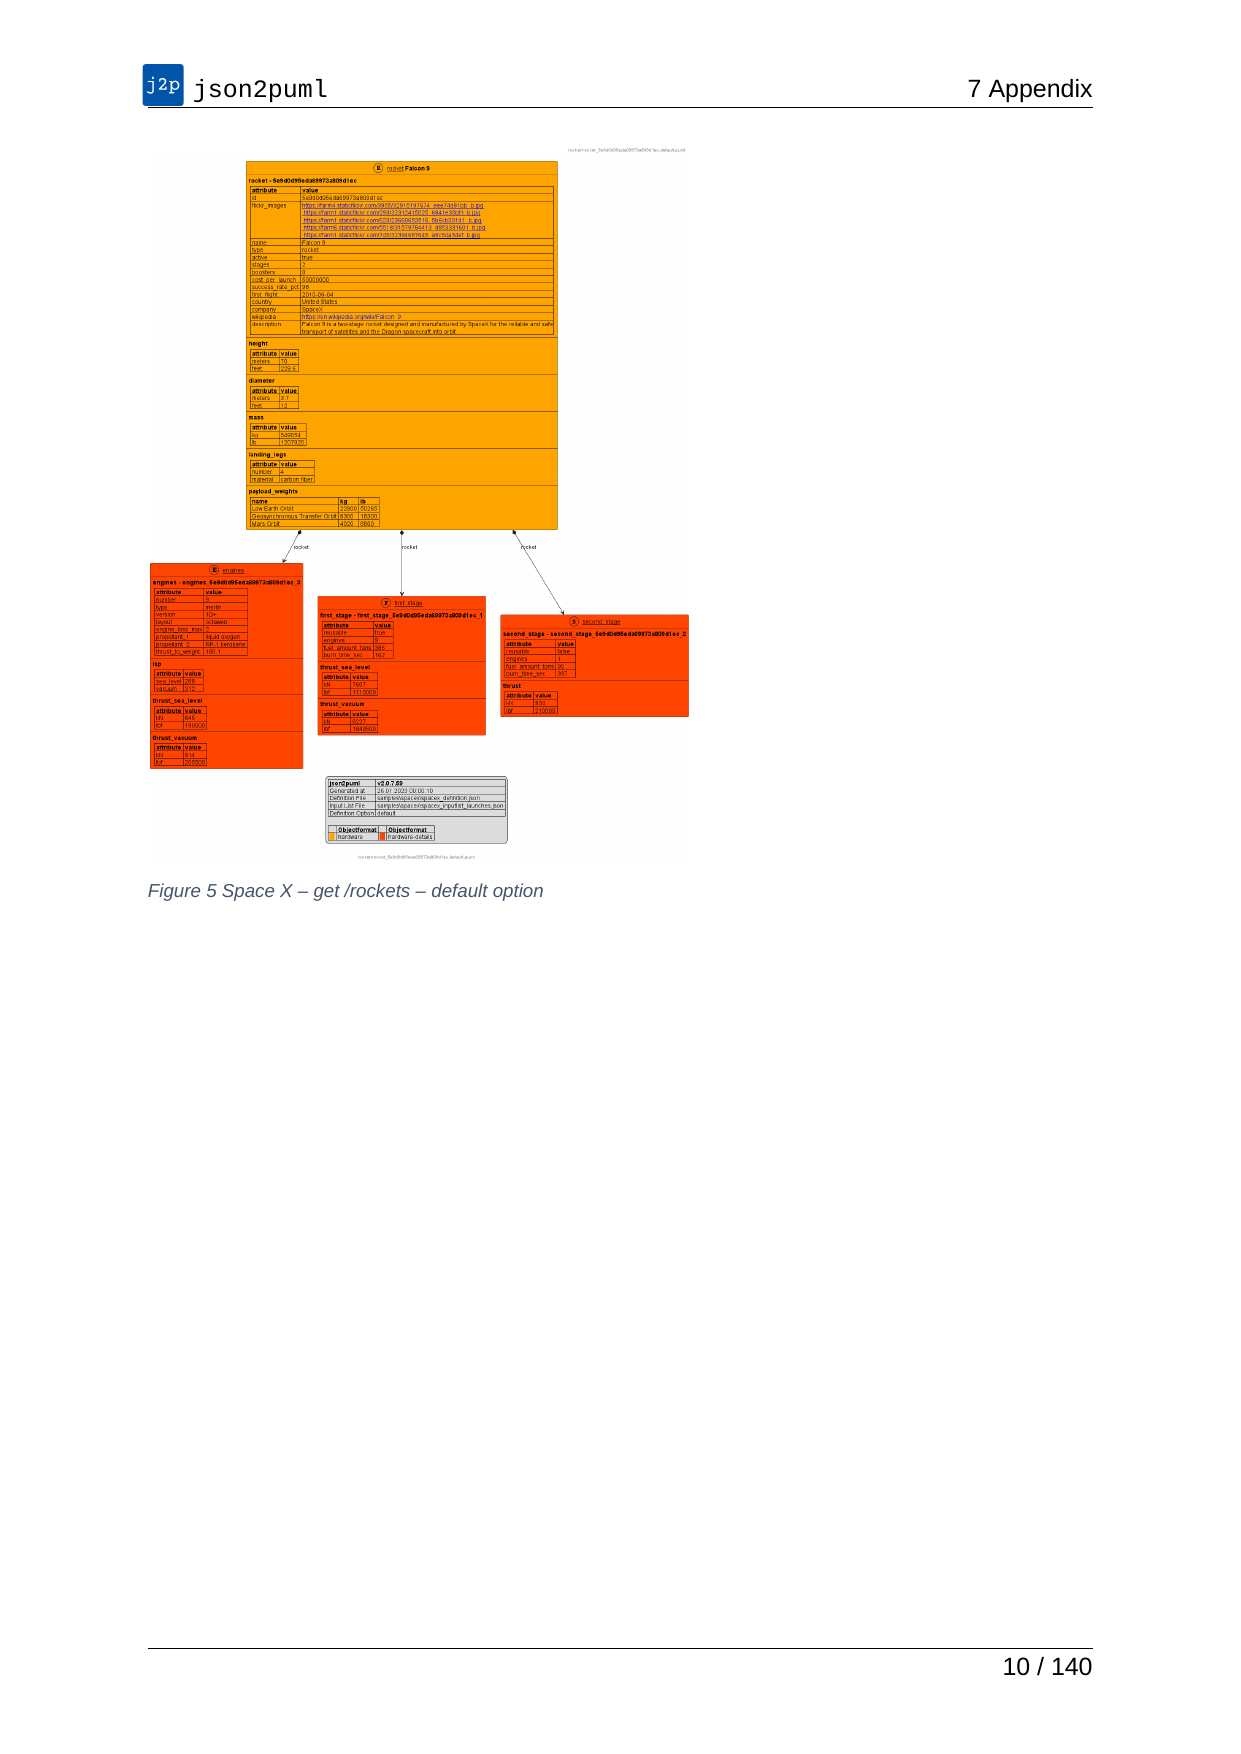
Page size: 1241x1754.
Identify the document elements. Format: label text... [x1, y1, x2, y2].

picture [147, 147, 691, 862]
text Figure 5 Space X – get /rockets – default option [148, 880, 1093, 902]
picture [142, 64, 184, 106]
